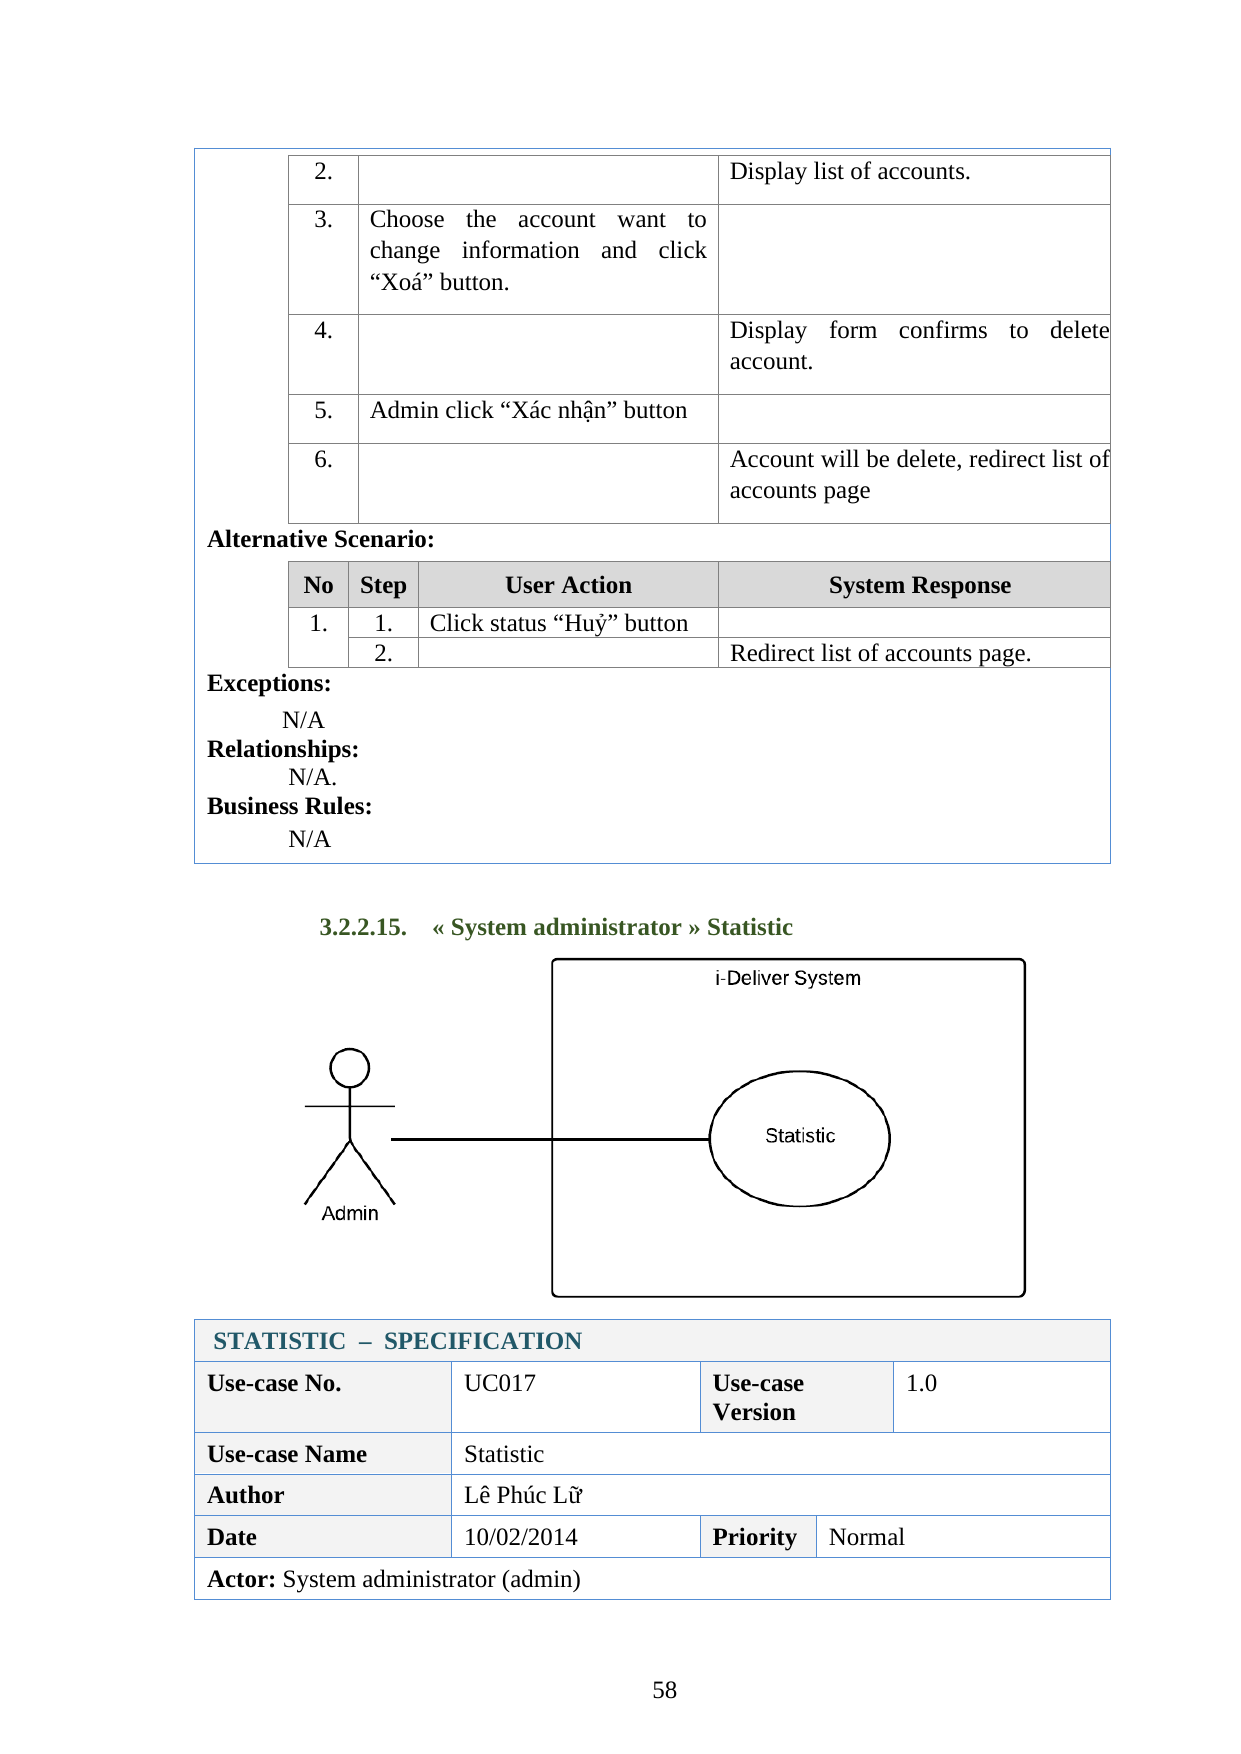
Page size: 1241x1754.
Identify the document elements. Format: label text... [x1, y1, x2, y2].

table_cell Lê Phúc Lữ [452, 1475, 1110, 1515]
table_cell Normal [817, 1516, 1110, 1557]
table_cell Statistic [452, 1433, 1110, 1473]
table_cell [195, 1558, 1110, 1599]
table_cell Date [195, 1516, 451, 1557]
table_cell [195, 149, 1110, 863]
table_cell Priority [701, 1516, 816, 1557]
table_header STATISTIC – SPECIFICATION [195, 1320, 1110, 1361]
table_cell Author [195, 1475, 451, 1515]
table_cell UC017 [452, 1362, 700, 1432]
picture [299, 955, 1030, 1301]
table_cell 10/02/2014 [452, 1516, 700, 1557]
table_cell 1.0 [894, 1362, 1110, 1432]
table_cell Use-case Name [195, 1433, 451, 1473]
table_cell Use-case No. [195, 1362, 451, 1432]
table_cell Use-case Version [701, 1362, 893, 1432]
subtitle « System administrator » Statistic [319, 912, 1122, 941]
